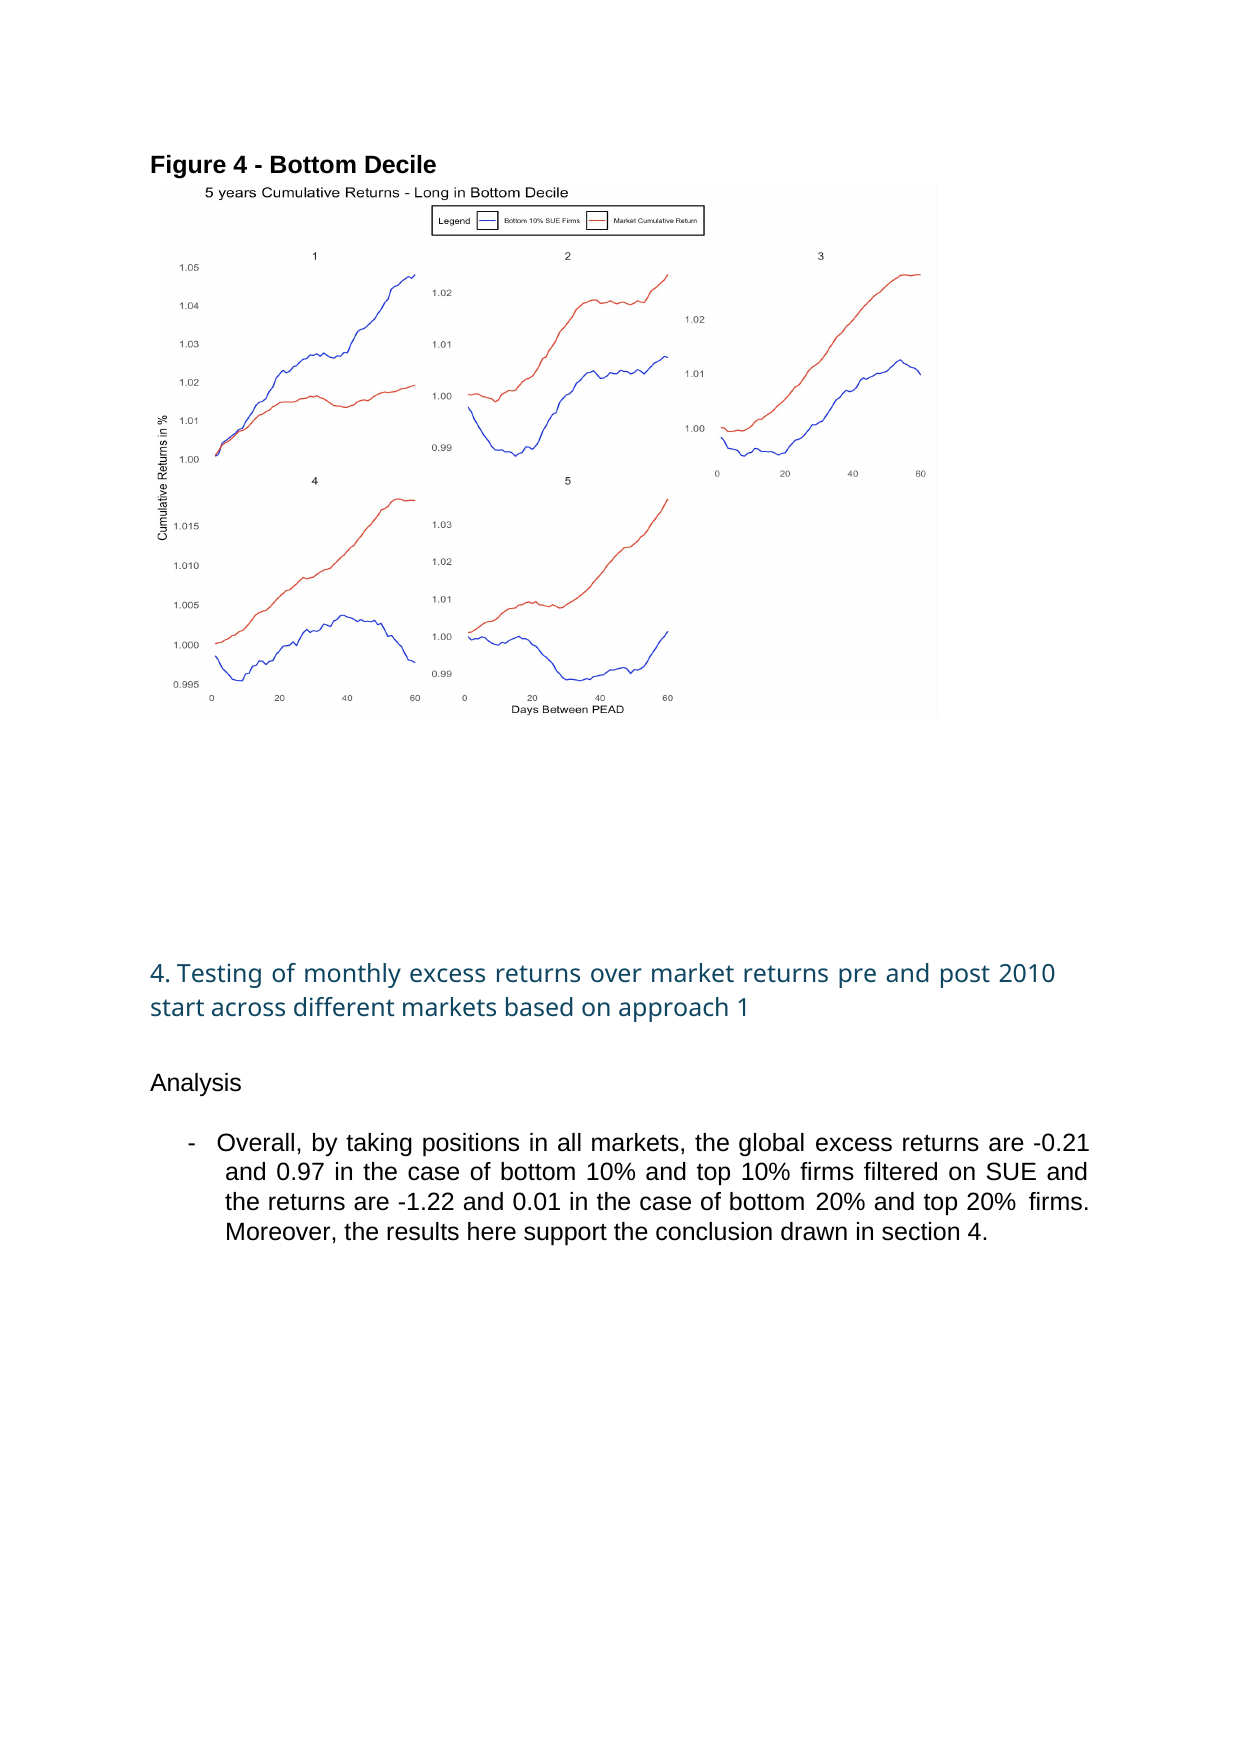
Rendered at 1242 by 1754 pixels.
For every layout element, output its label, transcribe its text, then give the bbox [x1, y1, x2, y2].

text Figure 4 - Bottom Decile [150, 151, 1129, 179]
list Testing of monthly excess returns over market returns pre and post 2010 start across different markets based on approach 1 [150, 956, 1056, 1024]
picture [157, 183, 938, 716]
text - Overall, by taking positions in all markets, the global excess returns are -0.21 and 0.97 in the case of bottom 10% and top 10% firms filtered on SUE and the returns are -1.22 and 0.01 in the case of bottom 20% and top 20% firms. Moreover, the results here support the conclusion drawn in section 4. [187, 1128, 1090, 1245]
text Analysis [150, 1068, 1129, 1096]
